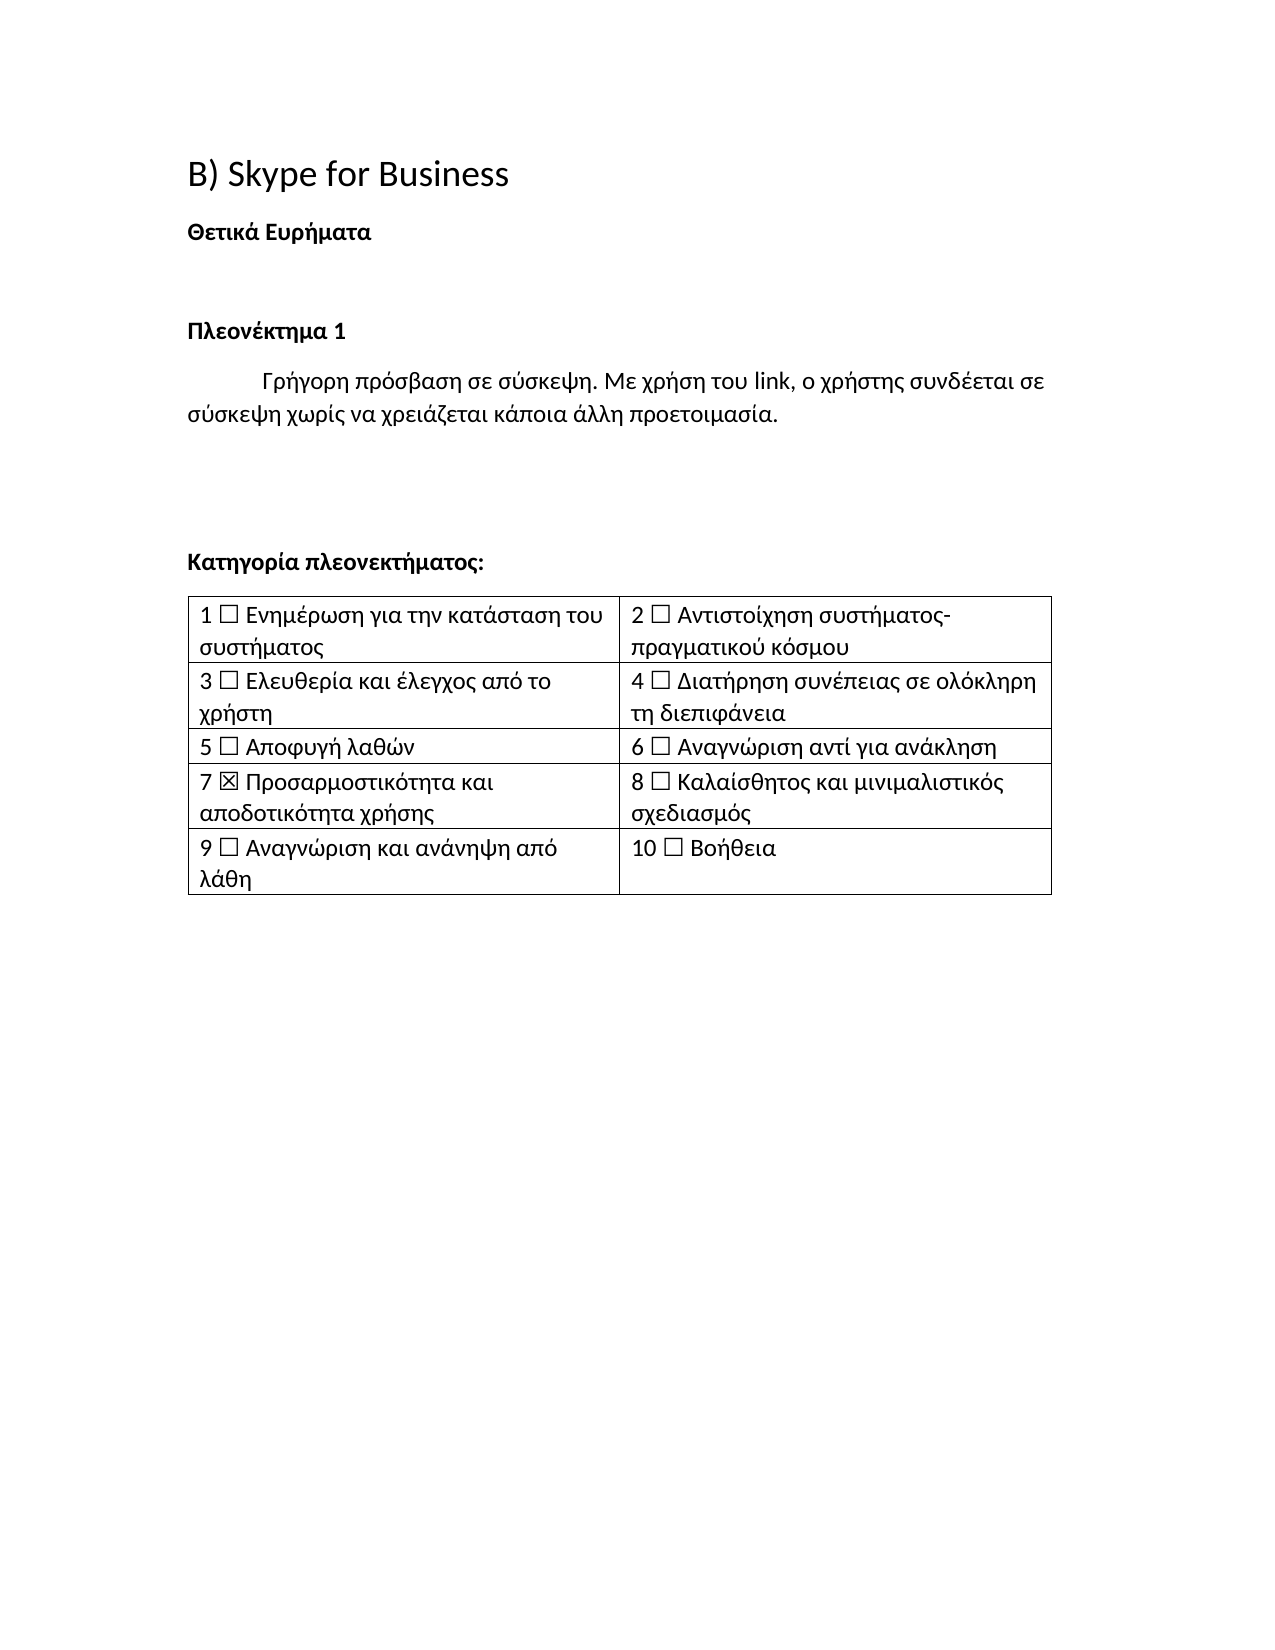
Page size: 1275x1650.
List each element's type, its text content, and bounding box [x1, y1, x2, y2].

table_header 2 Αντιστοίχηση συστήματος-πραγματικού κόσμου [620, 597, 1051, 662]
table_cell 8 Καλαίσθητος και μινιμαλιστικός σχεδιασμός [620, 764, 1051, 828]
text Κατηγορία πλεονεκτήματος: [187, 547, 1087, 577]
table_cell 7 Προσαρμοστικότητα και αποδοτικότητα χρήσης [189, 764, 619, 828]
table_cell 5 Αποφυγή λαθών [189, 729, 619, 762]
table_cell 9 Αναγνώριση και ανάνηψη από λάθη [189, 829, 619, 894]
table_header 1 Ενημέρωση για την κατάσταση του συστήματος [189, 597, 619, 662]
table_cell 4 Διατήρηση συνέπειας σε ολόκληρη τη διεπιφάνεια [620, 663, 1051, 727]
table_cell 10 Βοήθεια [620, 829, 1051, 894]
text B) Skype for Business [187, 150, 1087, 196]
text Πλεονέκτημα 1 [187, 315, 1087, 346]
table_cell 6 Αναγνώριση αντί για ανάκληση [620, 729, 1051, 762]
table_cell 3 Ελευθερία και έλεγχος από το χρήστη [189, 663, 619, 727]
text Θετικά Ευρήματα [187, 216, 1087, 247]
text Γρήγορη πρόσβαση σε σύσκεψη. Με χρήση του link, ο χρήστης συνδέεται σε σύσκεψη χωρίς να χρειάζεται κάποια άλλη προετοιμασία. [187, 365, 1087, 428]
